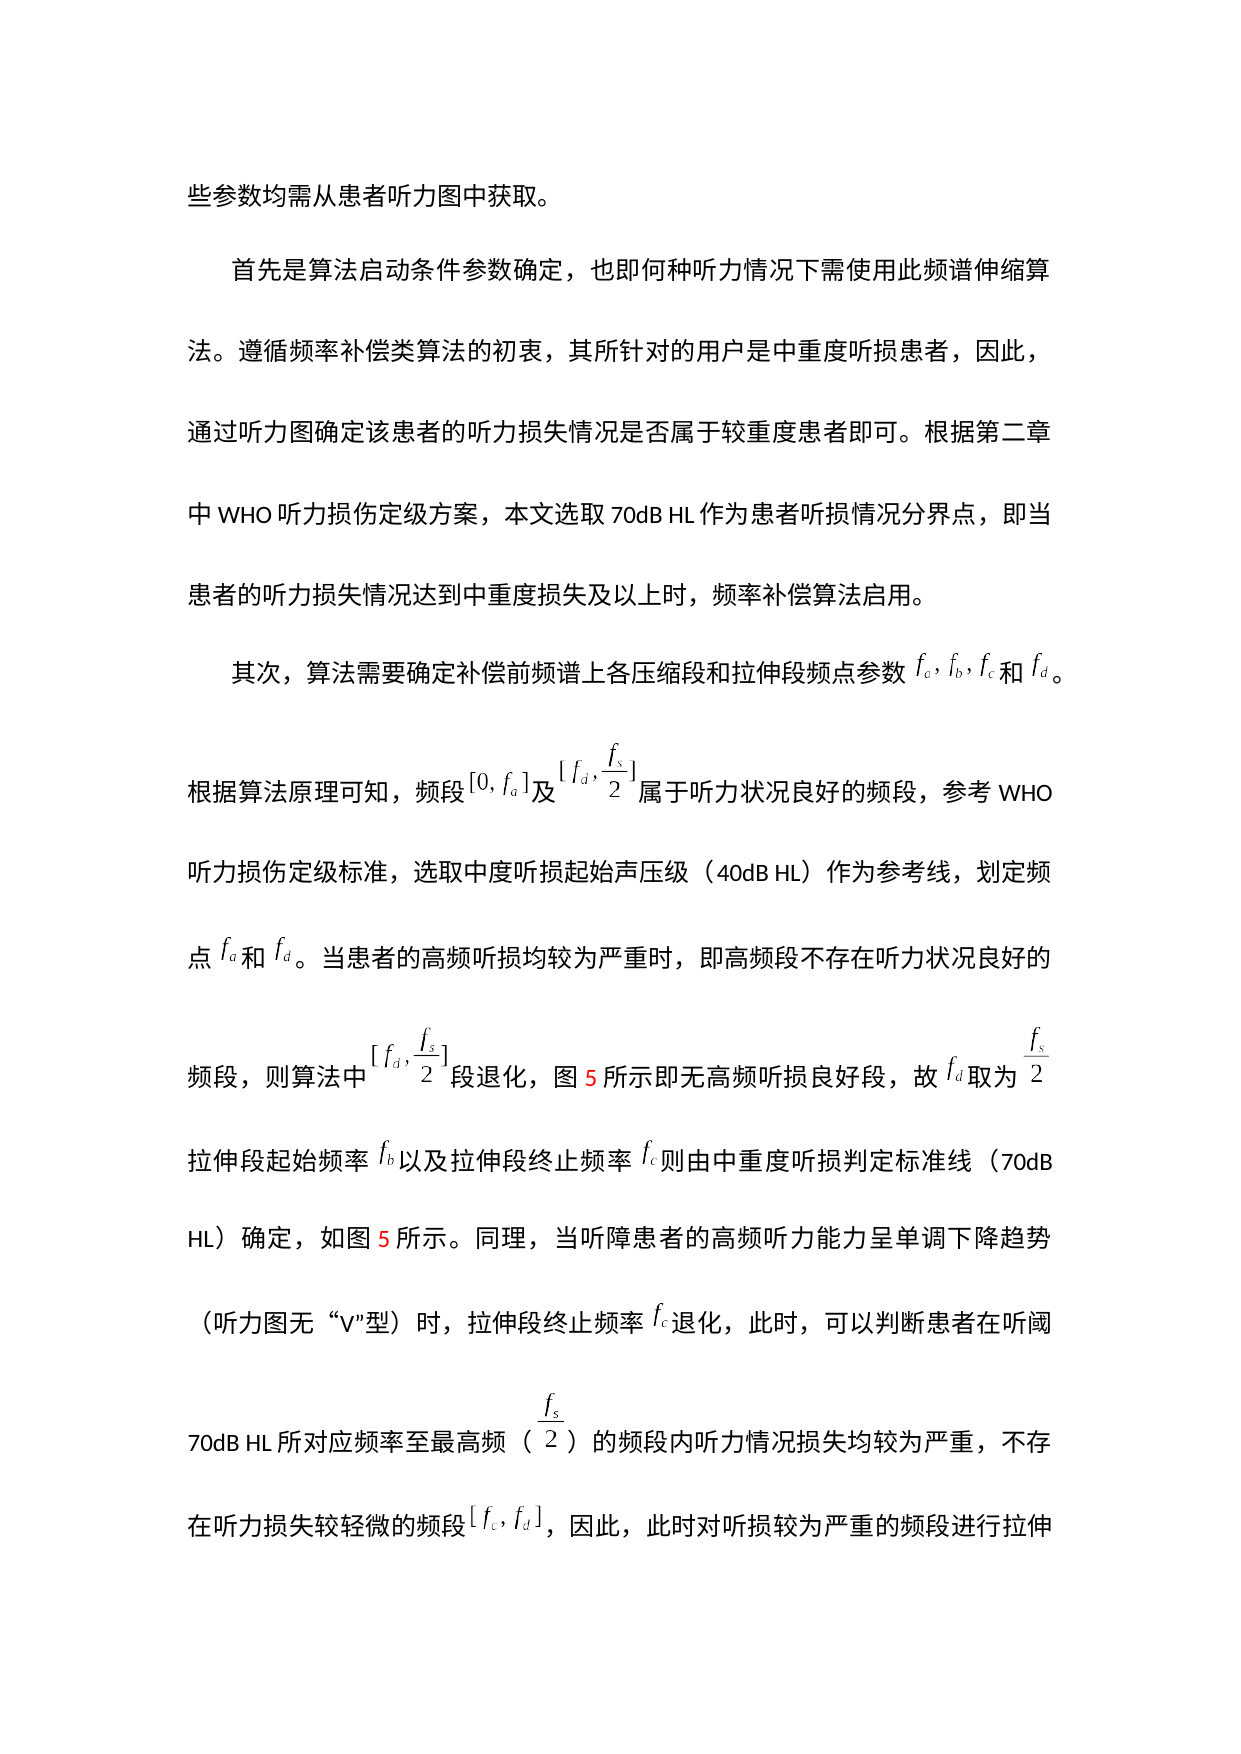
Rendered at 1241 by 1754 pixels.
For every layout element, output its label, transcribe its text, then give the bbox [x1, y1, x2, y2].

text 首先是算法启动条件参数确定，也即何种听力情况下需使用此频谱伸缩算法。遵循频率补偿类算法的初衷，其所针对的用户是中重度听损患者，因此，通过听力图确定该患者的听力损失情况是否属于较重度患者即可。根据第二章中WHO听力损伤定级方案，本文选取70dB HL作为患者听损情况分界点，即当患者的听力损失情况达到中重度损失及以上时，频率补偿算法启用。 [187, 236, 1053, 626]
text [187, 635, 1053, 1553]
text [187, 162, 1053, 227]
